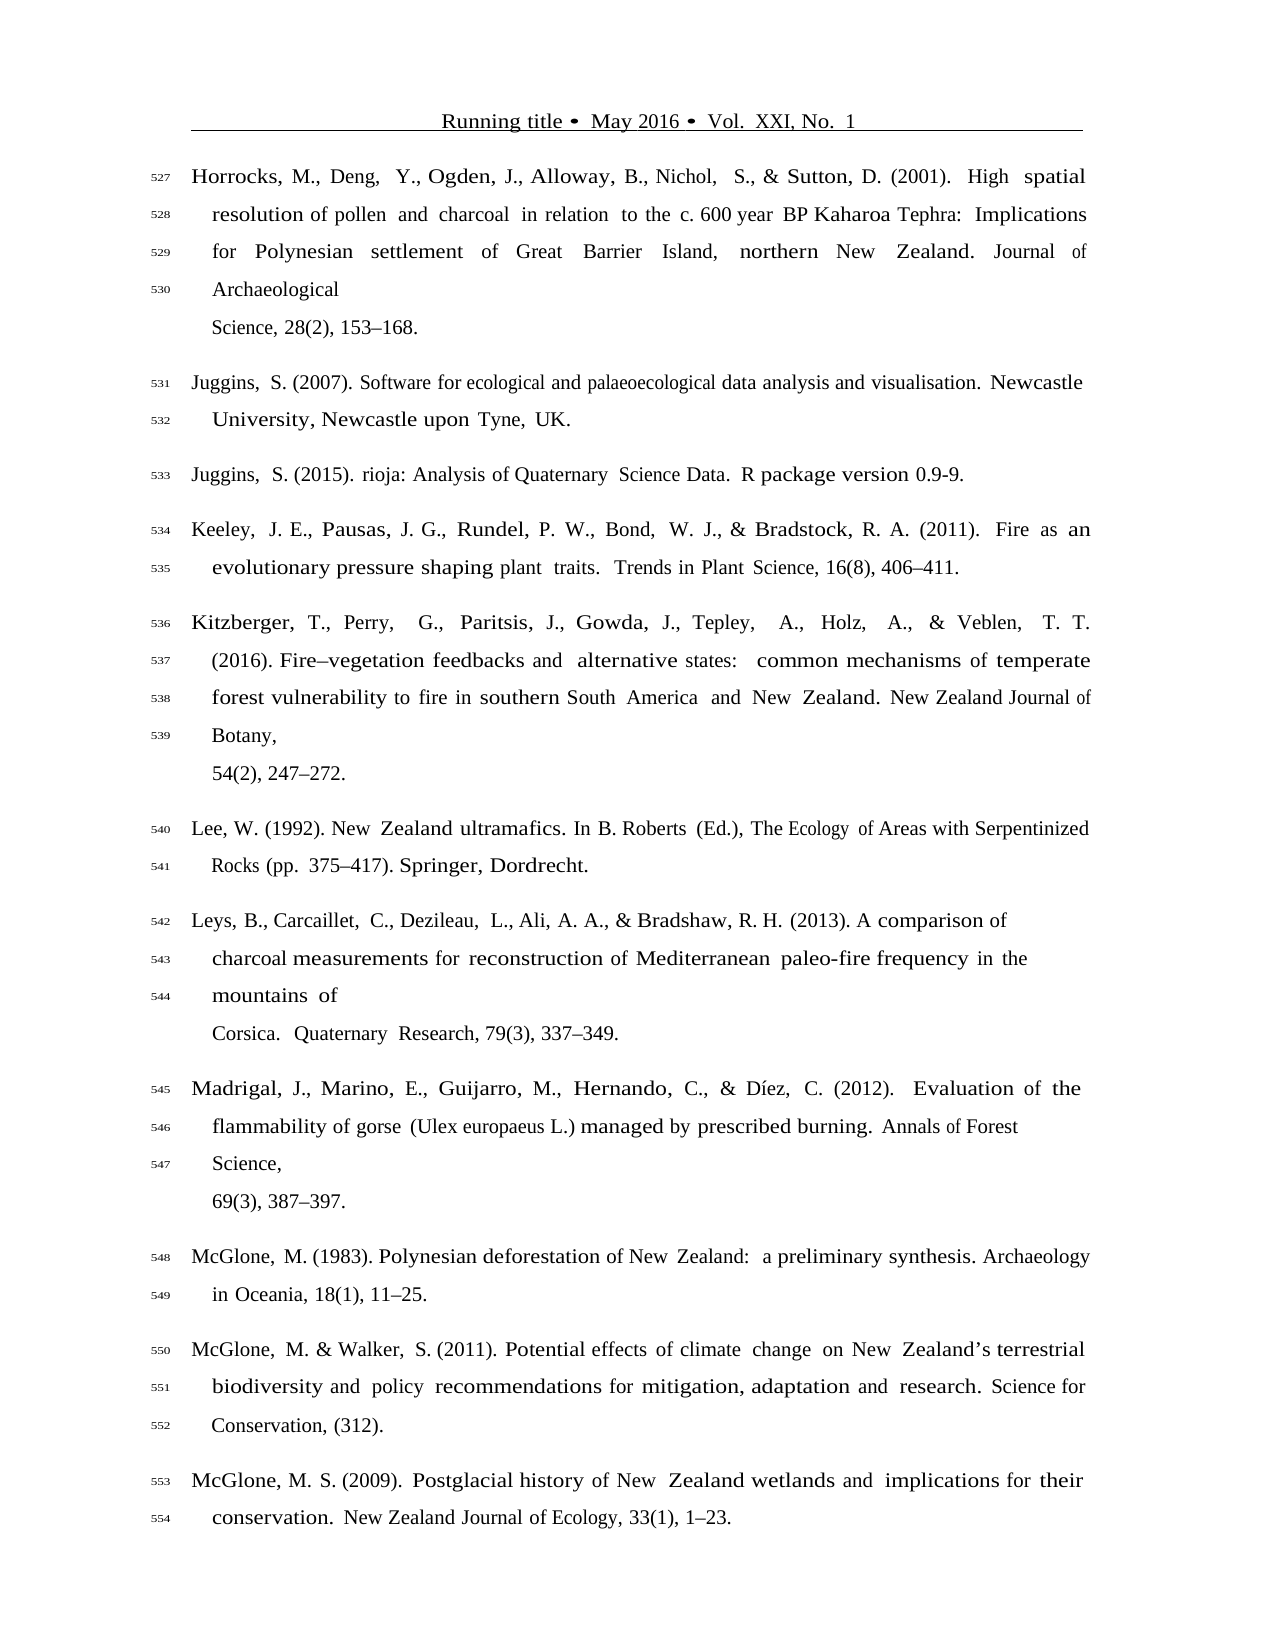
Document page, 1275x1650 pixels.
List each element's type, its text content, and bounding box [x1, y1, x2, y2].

text Science, 28(2), 153–168. [211, 314, 1098, 339]
text McGlone, M. & Walker, S. (2011). Potential effects of climate change on New Zealand’s terrestrial biodiversity and policy recommendations for mitigation, adaptation and research. Science for [191, 1337, 1087, 1398]
text Corsica. Quaternary Research, 79(3), 337–349. [212, 1021, 1098, 1045]
text Juggins, S. (2007). Software for ecological and palaeoecological data analysis and visualisation. Newcastle [191, 370, 1098, 394]
text evolutionary pressure shaping plant traits. Trends in Plant Science, 16(8), 406–411. [212, 555, 1098, 579]
text Horrocks, M., Deng, Y., Ogden, J., Alloway, B., Nichol, S., & Sutton, D. (2001). High spatial resolution of pollen and charcoal in relation to the c. 600 year BP Kaharoa Tephra: Implications for Polynesian settlement of Great Barrier Island, northern New Zealand. Journal of Archaeological [191, 164, 1087, 301]
text Conservation, (312). [211, 1412, 1098, 1437]
text 69(3), 387–397. [212, 1189, 1098, 1213]
text McGlone, M. S. (2009). Postglacial history of New Zealand wetlands and implications for their conservation. New Zealand Journal of Ecology, 33(1), 1–23. [191, 1468, 1088, 1529]
text Rocks (pp. 375–417). Springer, Dordrecht. [211, 853, 1098, 877]
text University, Newcastle upon Tyne, UK. [212, 407, 1098, 431]
text McGlone, M. (1983). Polynesian deforestation of New Zealand: a preliminary synthesis. Archaeology [191, 1244, 1098, 1268]
text in Oceania, 18(1), 11–25. [212, 1282, 1098, 1306]
text Madrigal, J., Marino, E., Guijarro, M., Hernando, C., & Díez, C. (2012). Evaluation of the flammability of gorse (Ulex europaeus L.) managed by prescribed burning. Annals of Forest Science, [191, 1076, 1090, 1175]
text Kitzberger, T., Perry, G., Paritsis, J., Gowda, J., Tepley, A., Holz, A., & Veblen, T. T. (2016). Fire–vegetation feedbacks and alternative states: common mechanisms of temperate forest vulnerability to fire in southern South America and New Zealand. New Zealand Journal of Botany, [191, 610, 1091, 747]
text Juggins, S. (2015). rioja: Analysis of Quaternary Science Data. R package version 0.9-9. [191, 462, 1098, 486]
text Lee, W. (1992). New Zealand ultramafics. In B. Roberts (Ed.), The Ecology of Areas with Serpentinized [191, 816, 1098, 840]
text 54(2), 247–272. [212, 761, 1098, 784]
text Keeley, J. E., Pausas, J. G., Rundel, P. W., Bond, W. J., & Bradstock, R. A. (2011). Fire as an [191, 517, 1098, 541]
text Leys, B., Carcaillet, C., Dezileau, L., Ali, A. A., & Bradshaw, R. H. (2013). A comparison of charcoal measurements for reconstruction of Mediterranean paleo-fire frequency in the mountains of [191, 908, 1087, 1007]
